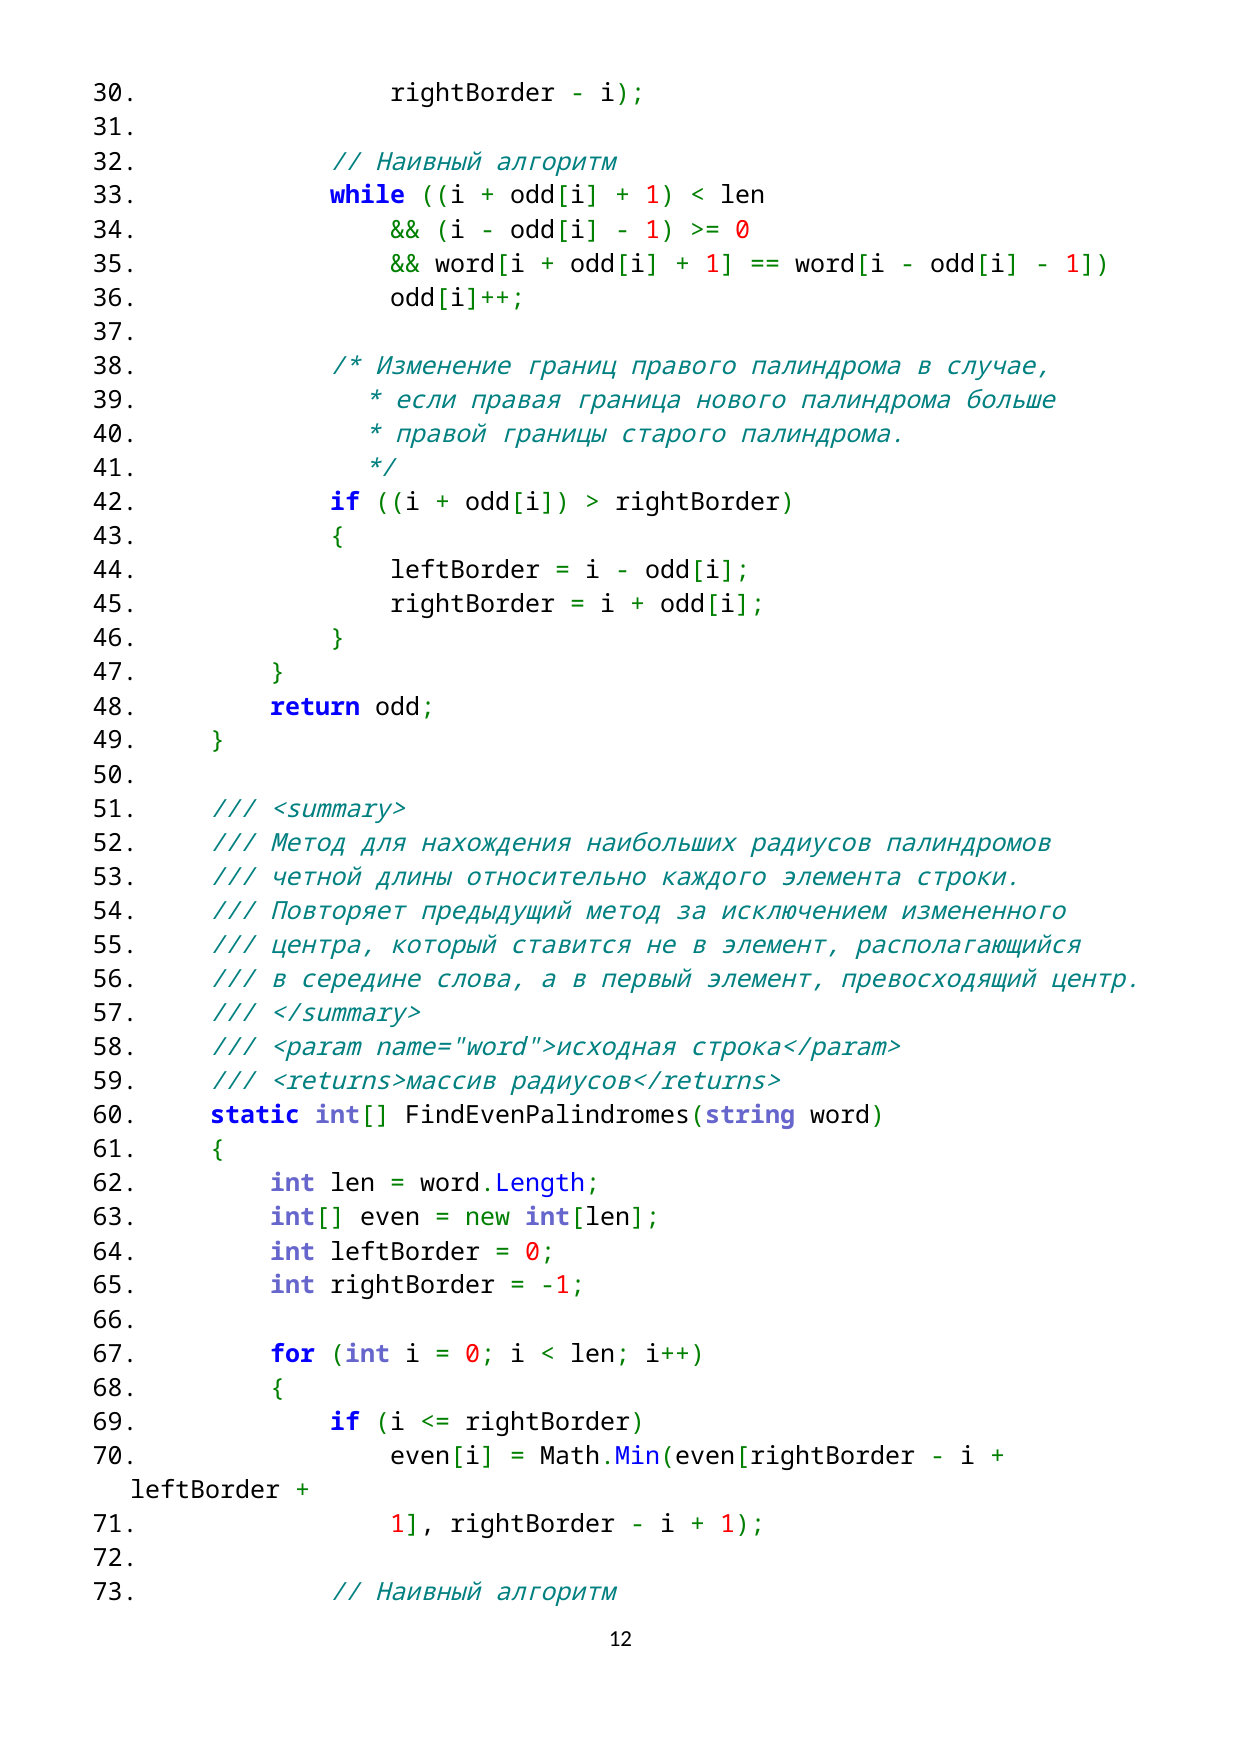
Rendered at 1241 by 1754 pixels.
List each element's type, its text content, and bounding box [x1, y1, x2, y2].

list int leftBorder = 0; [92, 1233, 1165, 1267]
list } [92, 722, 1165, 756]
list while ((i + odd[i] + 1) < len [92, 177, 1165, 211]
list leftBorder = i - odd[i]; [92, 552, 1165, 586]
list 1], rightBorder - i + 1); [92, 1506, 1165, 1540]
list static int[] FindEvenPalindromes(string word) [92, 1097, 1165, 1131]
list } [92, 620, 1165, 654]
list /// </summary> [92, 995, 1165, 1029]
list { [92, 1369, 1165, 1403]
list * если правая граница нового палиндрома больше [92, 382, 1165, 416]
list if (i <= rightBorder) [92, 1403, 1165, 1437]
list odd[i]++; [92, 279, 1165, 313]
list * правой границы старого палиндрома. [92, 416, 1165, 450]
list && (i - odd[i] - 1) >= 0 [92, 211, 1165, 245]
list */ [92, 450, 1165, 484]
list int rightBorder = -1; [92, 1267, 1165, 1301]
list even[i] = Math.Min(even[rightBorder - i + leftBorder + [92, 1437, 1165, 1506]
list { [92, 1131, 1165, 1165]
list // Наивный алгоритм [92, 1574, 1165, 1608]
list /// центра, который ставится не в элемент, располагающийся [92, 927, 1165, 961]
list rightBorder - i); [92, 75, 1165, 109]
list // Наивный алгоритм [92, 143, 1165, 177]
list { [92, 518, 1165, 552]
list /// <param name="word">исходная строка</param> [92, 1029, 1165, 1063]
list int len = word.Length; [92, 1165, 1165, 1199]
list if ((i + odd[i]) > rightBorder) [92, 484, 1165, 518]
list } [92, 654, 1165, 688]
list /// Повторяет предыдущий метод за исключением измененного [92, 892, 1165, 927]
list /// <summary> [92, 790, 1165, 824]
list rightBorder = i + odd[i]; [92, 586, 1165, 620]
list return odd; [92, 688, 1165, 722]
list /* Изменение границ правого палиндрома в случае, [92, 347, 1165, 382]
list /// четной длины относительно каждого элемента строки. [92, 858, 1165, 892]
list for (int i = 0; i < len; i++) [92, 1335, 1165, 1369]
list /// в середине слова, а в первый элемент, превосходящий центр. [92, 961, 1165, 995]
list /// <returns>массив радиусов</returns> [92, 1063, 1165, 1097]
list /// Метод для нахождения наибольших радиусов палиндромов [92, 824, 1165, 858]
list int[] even = new int[len]; [92, 1199, 1165, 1233]
list && word[i + odd[i] + 1] == word[i - odd[i] - 1]) [92, 245, 1165, 279]
